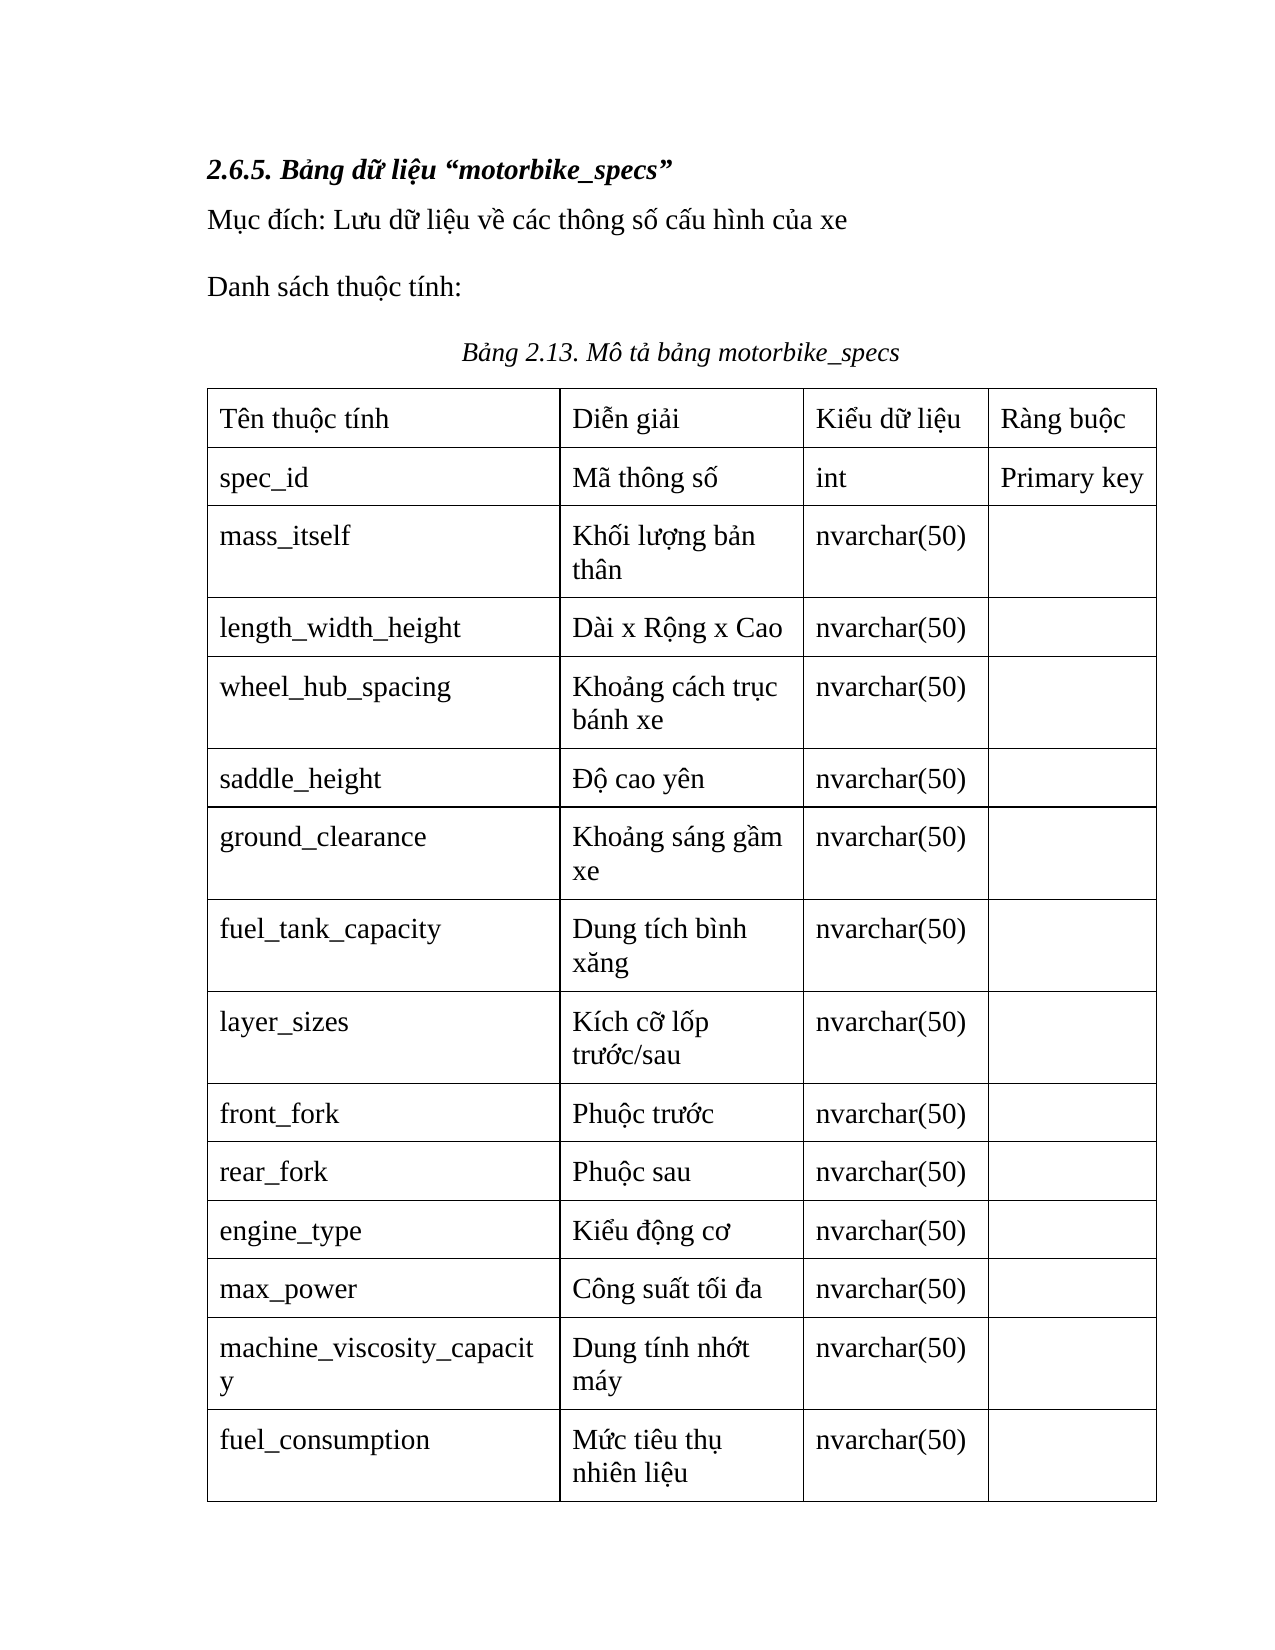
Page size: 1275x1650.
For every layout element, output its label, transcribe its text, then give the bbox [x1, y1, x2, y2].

table_cell [989, 1084, 1156, 1141]
table_cell length_width_height [208, 598, 559, 656]
table_cell saddle_height [208, 749, 559, 806]
table_cell fuel_consumption [208, 1410, 559, 1501]
table_header Ràng buộc [989, 389, 1156, 447]
table_cell nvarchar(50) [804, 900, 988, 991]
table_header Diễn giải [561, 389, 803, 447]
table_cell max_power [208, 1259, 559, 1317]
table_cell machine_viscosity_capacity [208, 1318, 559, 1409]
text Mục đích: Lưu dữ liệu về các thông số cấu hình của xe [207, 202, 1157, 236]
table_cell [989, 1410, 1156, 1501]
table_cell nvarchar(50) [804, 749, 988, 806]
table_cell nvarchar(50) [804, 1410, 988, 1501]
table_cell [989, 749, 1156, 806]
table_cell Primary key [989, 448, 1156, 505]
table_cell [989, 1201, 1156, 1258]
table_cell nvarchar(50) [804, 1142, 988, 1200]
subtitle . Bảng dữ liệu “motorbike_specs” [207, 152, 1157, 185]
table_cell [989, 808, 1156, 898]
table_cell rear_fork [208, 1142, 559, 1200]
table_cell [989, 598, 1156, 656]
text Danh sách thuộc tính: [207, 269, 1157, 303]
table_cell nvarchar(50) [804, 992, 988, 1083]
table_cell Khoảng cách trục bánh xe [561, 657, 803, 748]
table_cell [989, 992, 1156, 1083]
table_header Tên thuộc tính [208, 389, 559, 447]
table_cell [989, 1259, 1156, 1317]
table_cell nvarchar(50) [804, 1084, 988, 1141]
table_cell [989, 657, 1156, 748]
table_cell wheel_hub_spacing [208, 657, 559, 748]
table_cell Dài x Rộng x Cao [561, 598, 803, 656]
table_cell Phuộc sau [561, 1142, 803, 1200]
table_cell Phuộc trước [561, 1084, 803, 1141]
table_cell Mức tiêu thụ nhiên liệu [561, 1410, 803, 1501]
table_cell engine_type [208, 1201, 559, 1258]
table_cell int [804, 448, 988, 505]
table_cell [989, 900, 1156, 991]
table_cell nvarchar(50) [804, 598, 988, 656]
table_cell Kiểu động cơ [561, 1201, 803, 1258]
table_cell nvarchar(50) [804, 657, 988, 748]
table_cell mass_itself [208, 506, 559, 597]
table_cell nvarchar(50) [804, 1259, 988, 1317]
table_cell Khoảng sáng gầm xe [561, 808, 803, 898]
table_cell nvarchar(50) [804, 808, 988, 898]
table_cell Kích cỡ lốp trước/sau [561, 992, 803, 1083]
table_cell Mã thông số [561, 448, 803, 505]
table_cell ground_clearance [208, 808, 559, 898]
table_cell Độ cao yên [561, 749, 803, 806]
table_cell layer_sizes [208, 992, 559, 1083]
table_cell spec_id [208, 448, 559, 505]
table_cell front_fork [208, 1084, 559, 1141]
table_cell nvarchar(50) [804, 506, 988, 597]
table_cell Khối lượng bản thân [561, 506, 803, 597]
table_header Kiểu dữ liệu [804, 389, 988, 447]
table_cell fuel_tank_capacity [208, 900, 559, 991]
table_cell Dung tích bình xăng [561, 900, 803, 991]
table_cell [989, 506, 1156, 597]
table_cell Công suất tối đa [561, 1259, 803, 1317]
table_cell Dung tính nhớt máy [561, 1318, 803, 1409]
table_cell nvarchar(50) [804, 1318, 988, 1409]
table_cell [989, 1318, 1156, 1409]
table_cell nvarchar(50) [804, 1201, 988, 1258]
text Bảng .. Mô tả bảng motorbike_specs [207, 336, 1157, 367]
table_cell [989, 1142, 1156, 1200]
